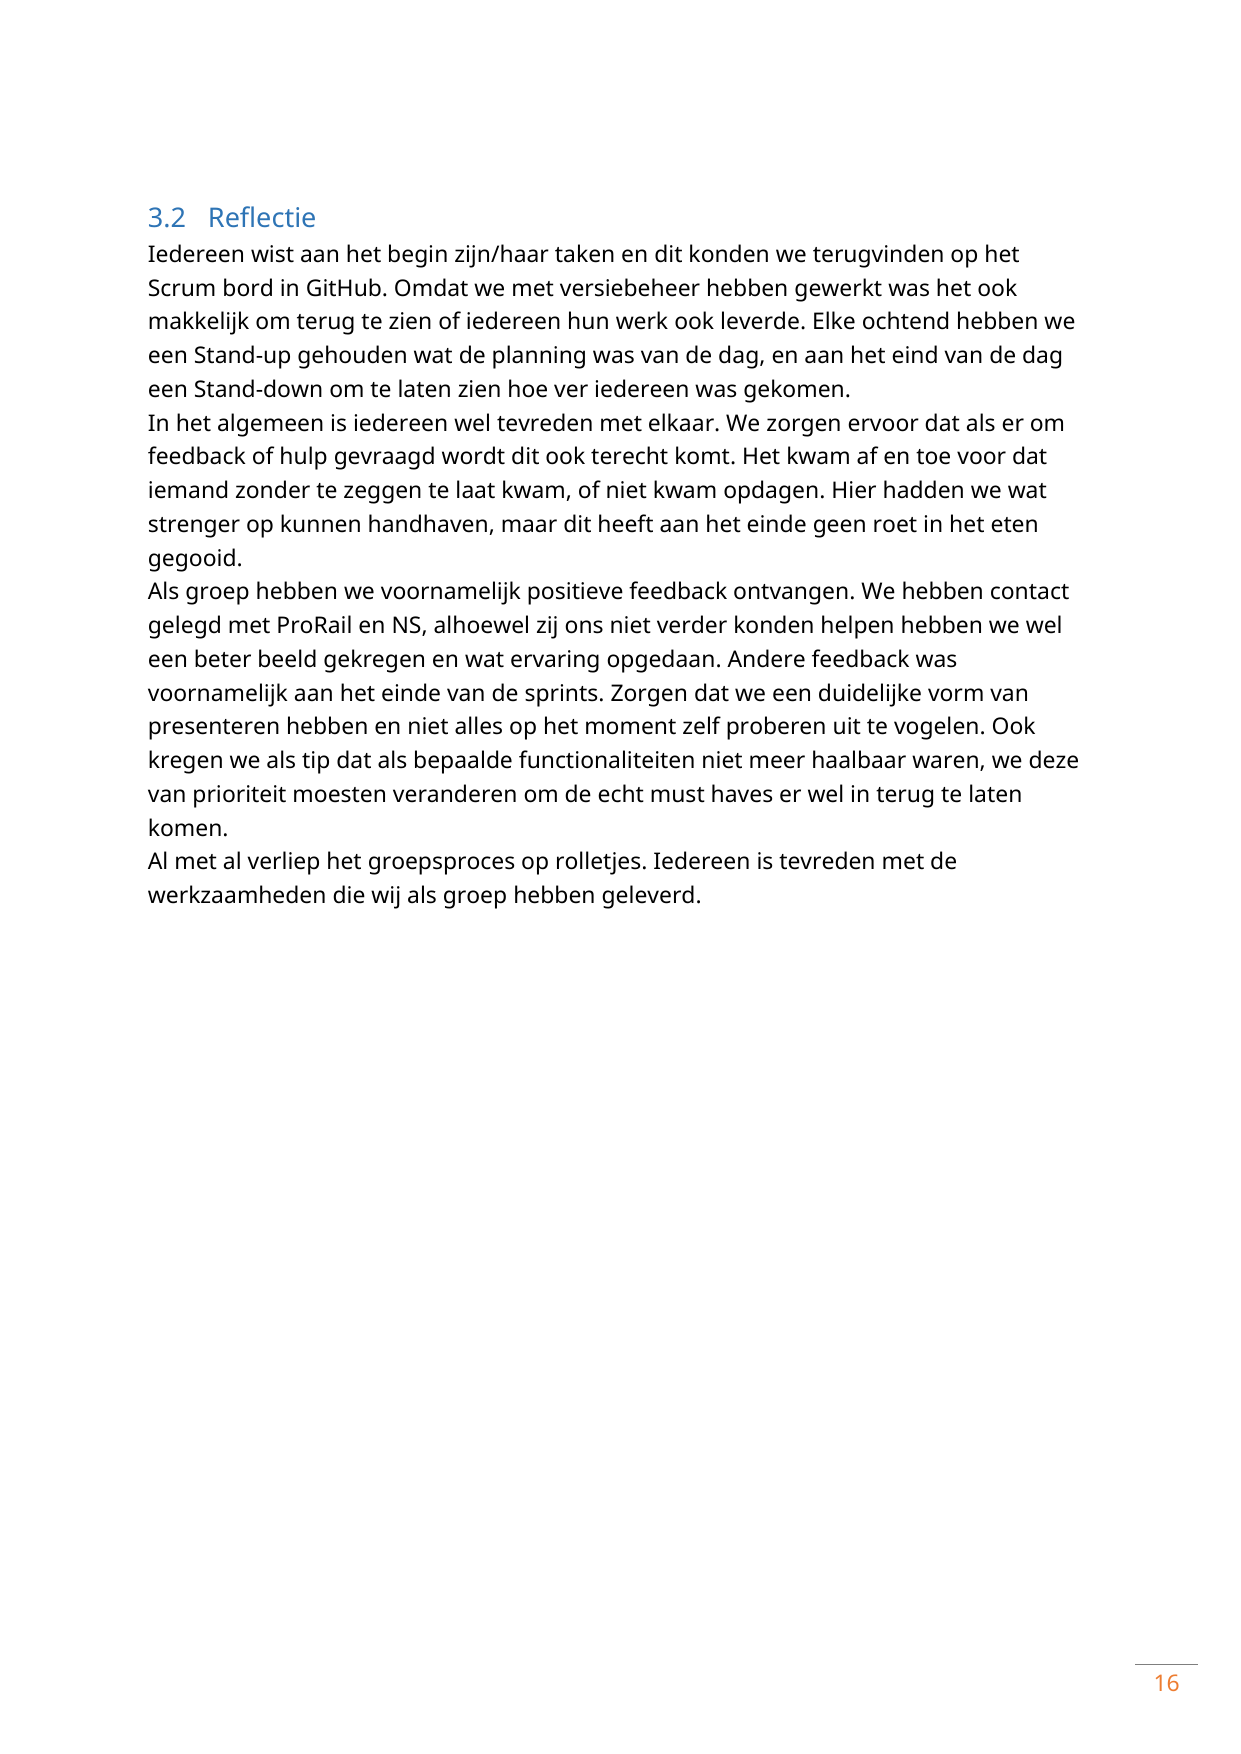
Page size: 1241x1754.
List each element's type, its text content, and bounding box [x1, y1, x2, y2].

text Iedereen wist aan het begin zijn/haar taken en dit konden we terugvinden op het Scrum bord in GitHub. Omdat we met versiebeheer hebben gewerkt was het ook makkelijk om terug te zien of iedereen hun werk ook leverde. Elke ochtend hebben we een Stand-up gehouden wat de planning was van de dag, en aan het eind van de dag een Stand-down om te laten zien hoe ver iedereen was gekomen. [148, 238, 1093, 404]
text Al met al verliep het groepsproces op rolletjes. Iedereen is tevreden met de werkzaamheden die wij als groep hebben geleverd. [148, 845, 1093, 944]
text In het algemeen is iedereen wel tevreden met elkaar. We zorgen ervoor dat als er om feedback of hulp gevraagd wordt dit ook terecht komt. Het kwam af en toe voor dat iemand zonder te zeggen te laat kwam, of niet kwam opdagen. Hier hadden we wat strenger op kunnen handhaven, maar dit heeft aan het einde geen roet in het eten gegooid. [148, 407, 1093, 573]
subtitle Reflectie [148, 198, 1093, 235]
text Als groep hebben we voornamelijk positieve feedback ontvangen. We hebben contact gelegd met ProRail en NS, alhoewel zij ons niet verder konden helpen hebben we wel een beter beeld gekregen en wat ervaring opgedaan. Andere feedback was voornamelijk aan het einde van de sprints. Zorgen dat we een duidelijke vorm van presenteren hebben en niet alles op het moment zelf proberen uit te vogelen. Ook kregen we als tip dat als bepaalde functionaliteiten niet meer haalbaar waren, we deze van prioriteit moesten veranderen om de echt must haves er wel in terug te laten komen. [148, 575, 1093, 843]
